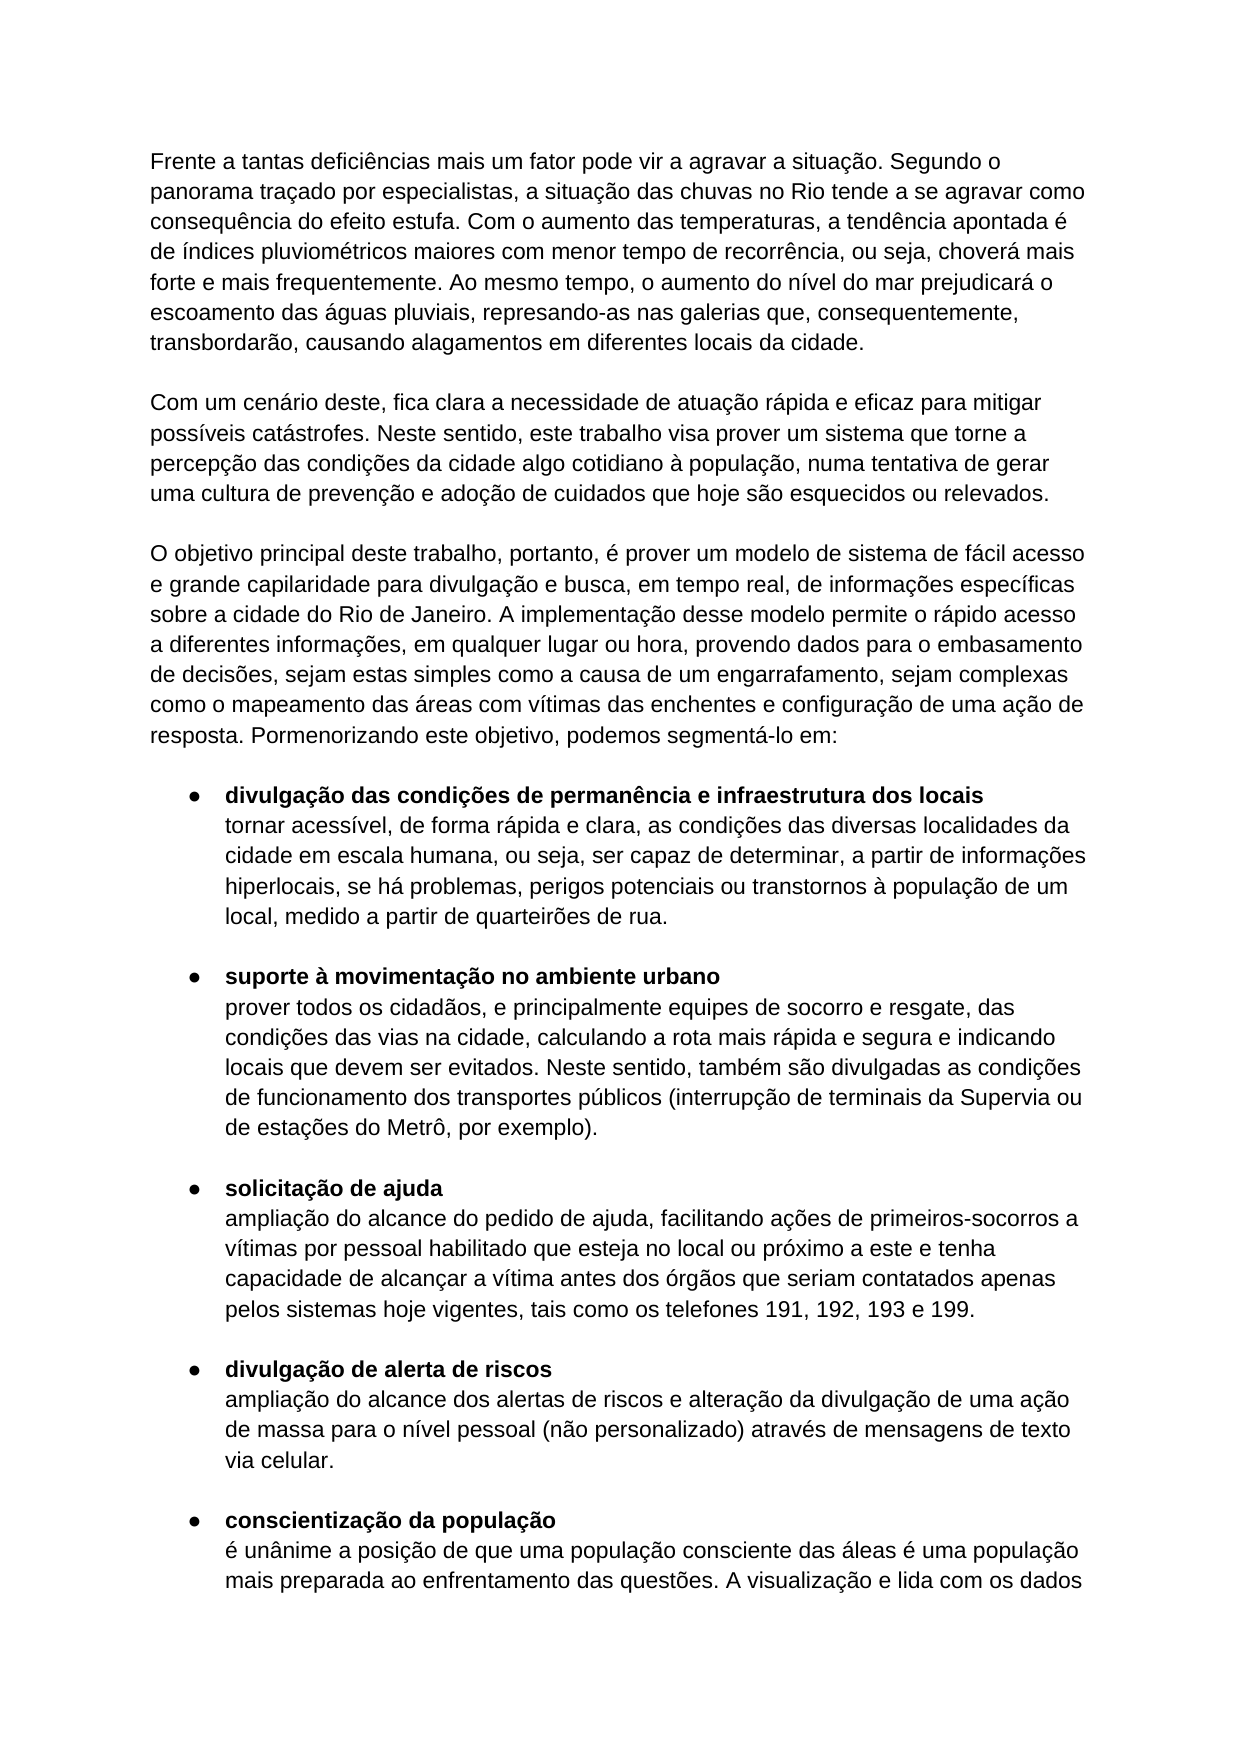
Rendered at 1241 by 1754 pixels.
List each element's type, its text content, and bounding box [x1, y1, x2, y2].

list divulgação de alerta de riscos [187, 1356, 1090, 1382]
text tornar acessível, de forma rápida e clara, as condições das diversas localidades da cidade em escala humana, ou seja, ser capaz de determinar, a partir de informações hiperlocais, se há problemas, perigos potenciais ou transtornos à população de um local, medido a partir de quarteirões de rua. [225, 812, 1090, 929]
text Frente a tantas deficiências mais um fator pode vir a agravar a situação. Segundo o panorama traçado por especialistas, a situação das chuvas no Rio tende a se agravar como consequência do efeito estufa. Com o aumento das temperaturas, a tendência apontada é de índices pluviométricos maiores com menor tempo de recorrência, ou seja, choverá mais forte e mais frequentemente. Ao mesmo tempo, o aumento do nível do mar prejudicará o escoamento das águas pluviais, represando-as nas galerias que, consequentemente, transbordarão, causando alagamentos em diferentes locais da cidade. [150, 148, 1090, 355]
list suporte à movimentação no ambiente urbano [187, 963, 1090, 989]
text Com um cenário deste, fica clara a necessidade de atuação rápida e eficaz para mitigar possíveis catástrofes. Neste sentido, este trabalho visa prover um sistema que torne a percepção das condições da cidade algo cotidiano à população, numa tentativa de gerar uma cultura de prevenção e adoção de cuidados que hoje são esquecidos ou relevados. [150, 389, 1090, 506]
text prover todos os cidadãos, e principalmente equipes de socorro e resgate, das condições das vias na cidade, calculando a rota mais rápida e segura e indicando locais que devem ser evitados. Neste sentido, também são divulgadas as condições de funcionamento dos transportes públicos (interrupção de terminais da Supervia ou de estações do Metrô, por exemplo). [225, 993, 1090, 1141]
text ampliação do alcance do pedido de ajuda, facilitando ações de primeiros-socorros a vítimas por pessoal habilitado que esteja no local ou próximo a este e tenha capacidade de alcançar a vítima antes dos órgãos que seriam contatados apenas pelos sistemas hoje vigentes, tais como os telefones 191, 192, 193 e 199. [225, 1205, 1090, 1322]
list solicitação de ajuda [187, 1175, 1090, 1201]
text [225, 1537, 1090, 1594]
text ampliação do alcance dos alertas de riscos e alteração da divulgação de uma ação de massa para o nível pessoal (não personalizado) através de mensagens de texto via celular. [225, 1386, 1090, 1473]
list conscientização da população [187, 1507, 1090, 1533]
list divulgação das condições de permanência e infraestrutura dos locais [187, 782, 1090, 808]
text O objetivo principal deste trabalho, portanto, é prover um modelo de sistema de fácil acesso e grande capilaridade para divulgação e busca, em tempo real, de informações específicas sobre a cidade do Rio de Janeiro. A implementação desse modelo permite o rápido acesso a diferentes informações, em qualquer lugar ou hora, provendo dados para o embasamento de decisões, sejam estas simples como a causa de um engarrafamento, sejam complexas como o mapeamento das áreas com vítimas das enchentes e configuração de uma ação de resposta. Pormenorizando este objetivo, podemos segmentá-lo em: [150, 540, 1090, 748]
